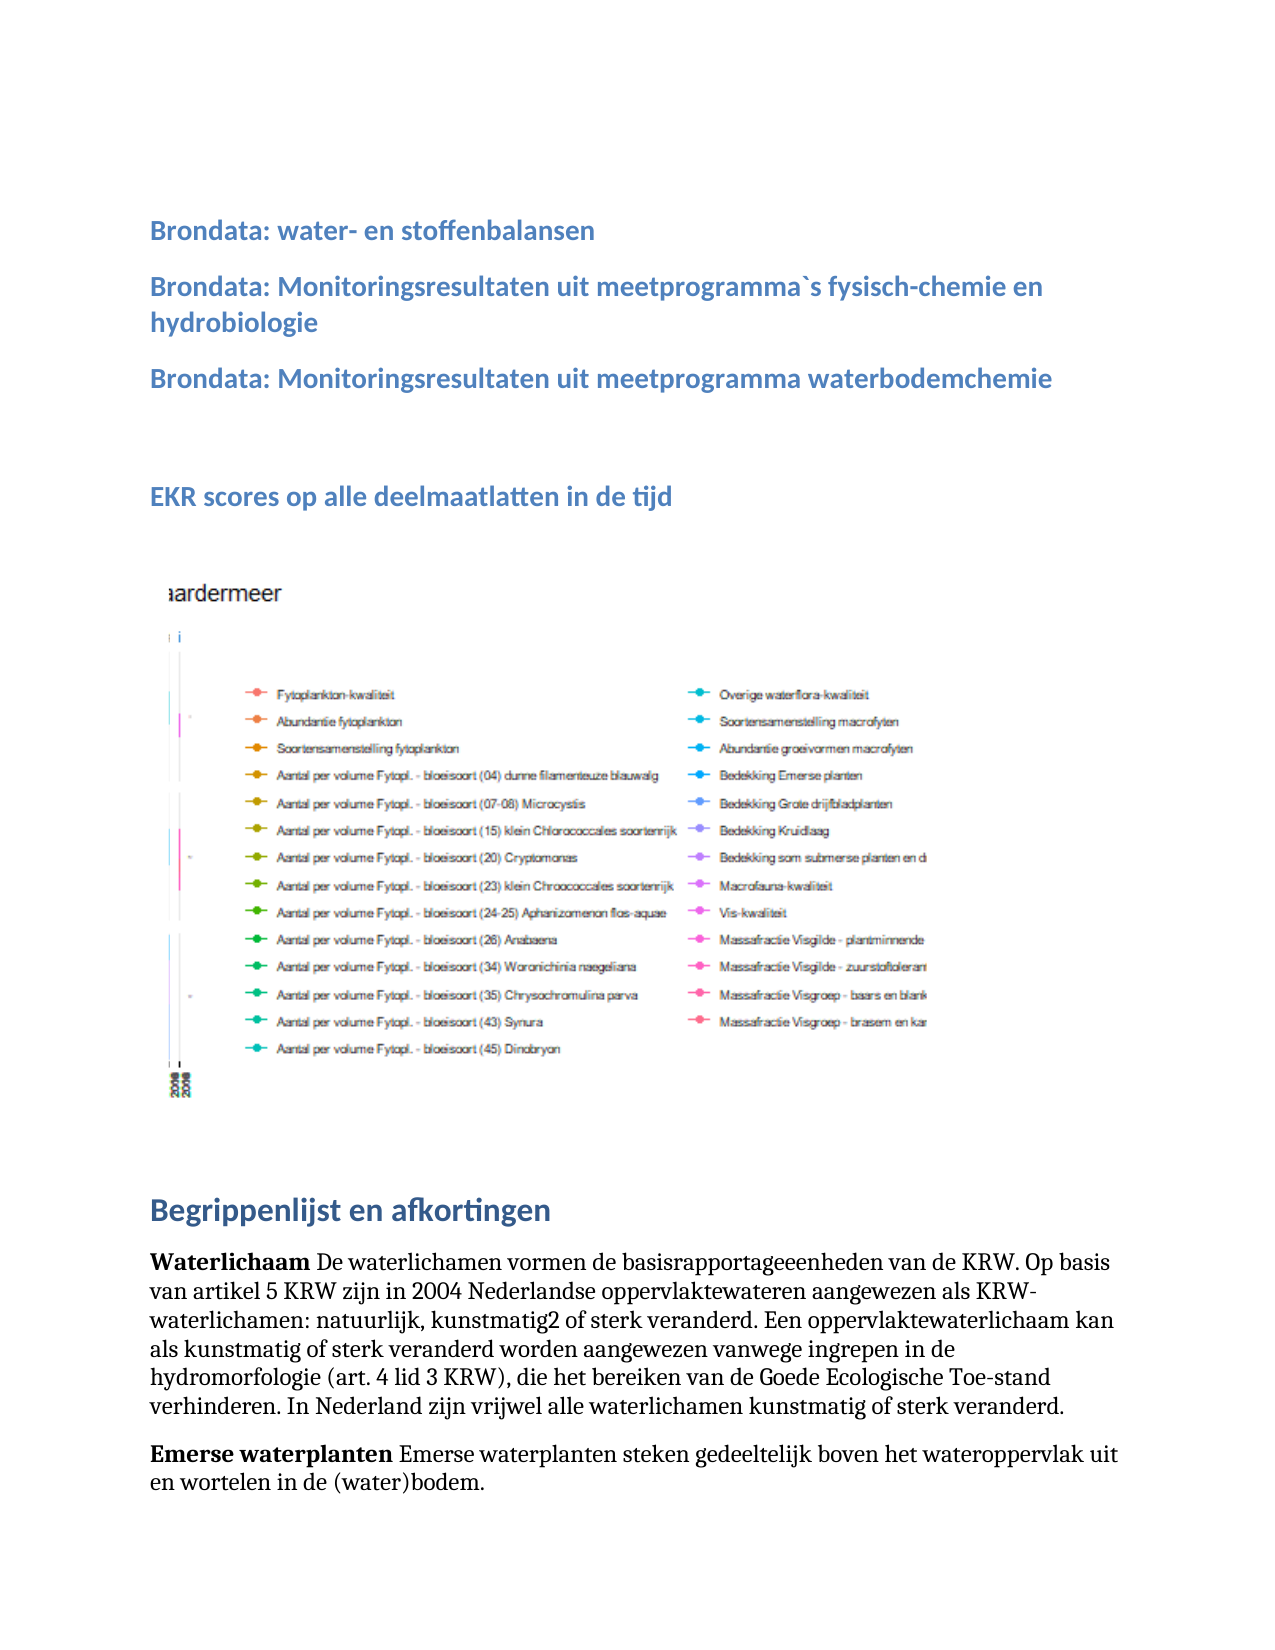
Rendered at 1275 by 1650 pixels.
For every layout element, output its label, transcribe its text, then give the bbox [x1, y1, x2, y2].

text Waterlichaam De waterlichamen vormen de basisrapportageeenheden van de KRW. Op basis van artikel 5 KRW zijn in 2004 Nederlandse oppervlaktewateren aangewezen als KRW-waterlichamen: natuurlijk, kunstmatig2 of sterk veranderd. Een oppervlaktewaterlichaam kan als kunstmatig of sterk veranderd worden aangewezen vanwege ingrepen in de hydromorfologie (art. 4 lid 3 KRW), die het bereiken van de Goede Ecologische Toe-stand verhinderen. In Nederland zijn vrijwel alle waterlichamen kunstmatig of sterk veranderd. [150, 1248, 1125, 1421]
picture [168, 532, 927, 1139]
text Emerse waterplanten Emerse waterplanten steken gedeeltelijk boven het wateroppervlak uit en wortelen in de (water)bodem. [150, 1439, 1125, 1497]
subtitle Brondata: Monitoringsresultaten uit meetprogramma waterbodemchemie [150, 360, 1125, 396]
subtitle Brondata: Monitoringsresultaten uit meetprogramma`s fysisch-chemie en hydrobiologie [150, 268, 1125, 339]
subtitle Brondata: water- en stoffenbalansen [150, 212, 1125, 247]
subtitle Begrippenlijst en afkortingen [150, 1189, 1125, 1229]
subtitle EKR scores op alle deelmaatlatten in de tijd [150, 478, 1125, 514]
